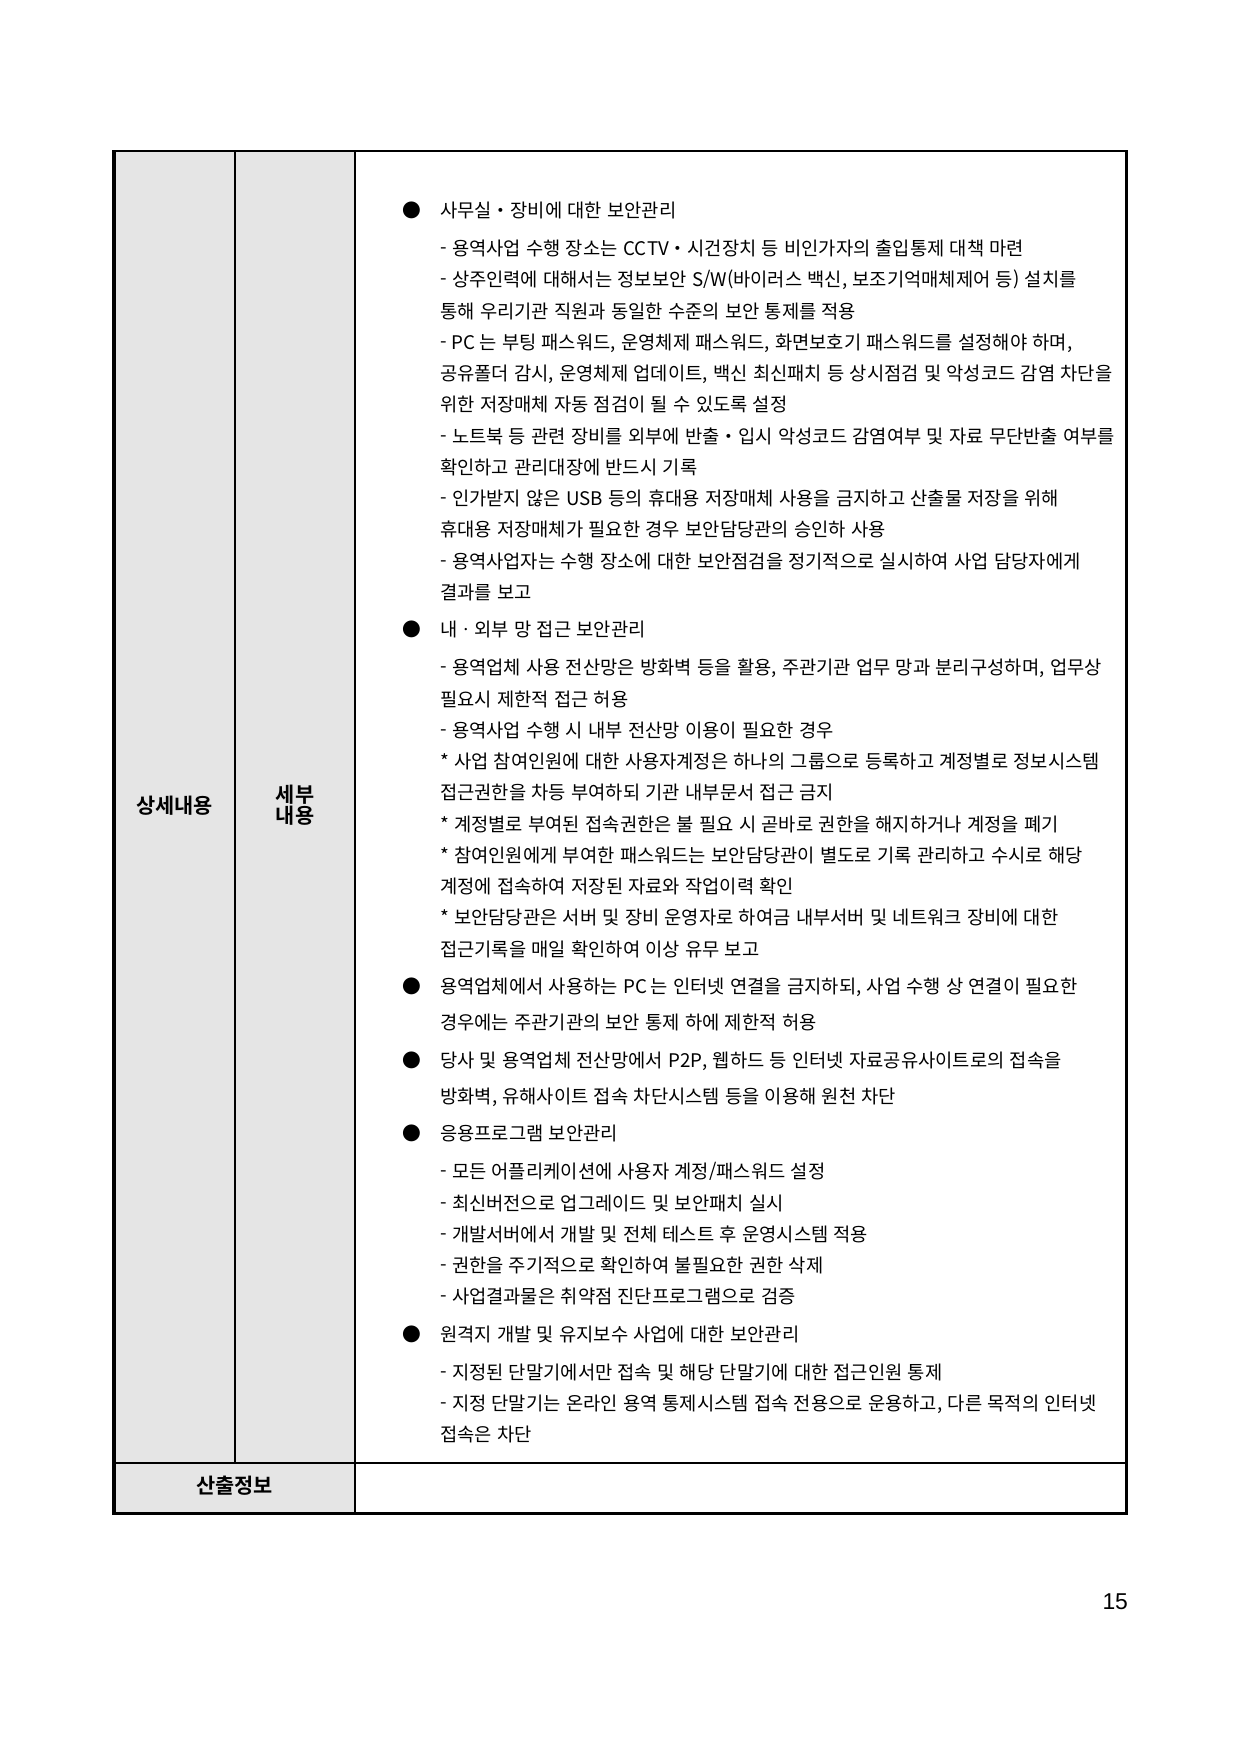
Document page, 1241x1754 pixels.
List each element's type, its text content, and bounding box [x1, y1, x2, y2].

table_cell [356, 1464, 1125, 1512]
table_cell 세부 내용 [236, 152, 354, 1462]
table_cell 산출정보 [116, 1464, 354, 1512]
table_cell 요구사항 상세내용 [116, 152, 234, 1462]
table_cell 사무실‧장비에 대한 보안관리 - 용역사업 수행 장소는 CCTV‧시건장치 등 비인가자의 출입통제 대책 마련 - 상주인력에 대해서는 정보보안 S/W(바이러스 백신, 보조기억매체제어 등) 설치를 통해 우리기관 직원과 동일한 수준의 보안 통제를 적용 - PC는 부팅 패스워드, 운영체제 패스워드, 화면보호기 패스워드를 설정해야 하며, 공유폴더 감시, 운영체제 업데이트, 백신 최신패치 등 상시점검 및 악성코드 감염 차단을 위한 저장매체 자동 점검이 될 수 있도록 설정 - 노트북 등 관련 장비를 외부에 반출‧입시 악성코드 감염여부 및 자료 무단반출 여부를 확인하고 관리대장에 반드시 기록 - 인가받지 않은 USB 등의 휴대용 저장매체 사용을 금지하고 산출물 저장을 위해 휴대용 저장매체가 필요한 경우 보안담당관의 승인하 사용 - 용역사업자는 수행 장소에 대한 보안점검을 정기적으로 실시하여 사업 담당자에게 결과를 보고 내ㆍ외부 망 접근 보안관리 - 용역업체 사용 전산망은 방화벽 등을 활용, 주관기관 업무 망과 분리구성하며, 업무상 필요시 제한적 접근 허용 - 용역사업 수행 시 내부 전산망 이용이 필요한 경우 * 사업 참여인원에 대한 사용자계정은 하나의 그룹으로 등록하고 계정별로 정보시스템 접근권한을 차등 부여하되 기관 내부문서 접근 금지 * 계정별로 부여된 접속권한은 불 필요 시 곧바로 권한을 해지하거나 계정을 폐기 * 참여인원에게 부여한 패스워드는 보안담당관이 별도로 기록 관리하고 수시로 해당 계정에 접속하여 저장된 자료와 작업이력 확인 * 보안담당관은 서버 및 장비 운영자로 하여금 내부서버 및 네트워크 장비에 대한 접근기록을 매일 확인하여 이상 유무 보고 용역업체에서 사용하는 PC는 인터넷 연결을 금지하되, 사업 수행 상 연결이 필요한 경우에는 주관기관의 보안 통제 하에 제한적 허용 당사 및 용역업체 전산망에서 P2P, 웹하드 등 인터넷 자료공유사이트로의 접속을 방화벽, 유해사이트 접속 차단시스템 등을 이용해 원천 차단 응용프로그램 보안관리 - 모든 어플리케이션에 사용자 계정/패스워드 설정 - 최신버전으로 업그레이드 및 보안패치 실시 - 개발서버에서 개발 및 전체 테스트 후 운영시스템 적용 - 권한을 주기적으로 확인하여 불필요한 권한 삭제 - 사업결과물은 취약점 진단프로그램으로 검증 원격지 개발 및 유지보수 사업에 대한 보안관리 - 지정된 단말기에서만 접속 및 해당 단말기에 대한 접근인원 통제 - 지정 단말기는 온라인 용역 통제시스템 접속 전용으로 운용하고, 다른 목적의 인터넷 접속은 차단 [356, 152, 1125, 1462]
